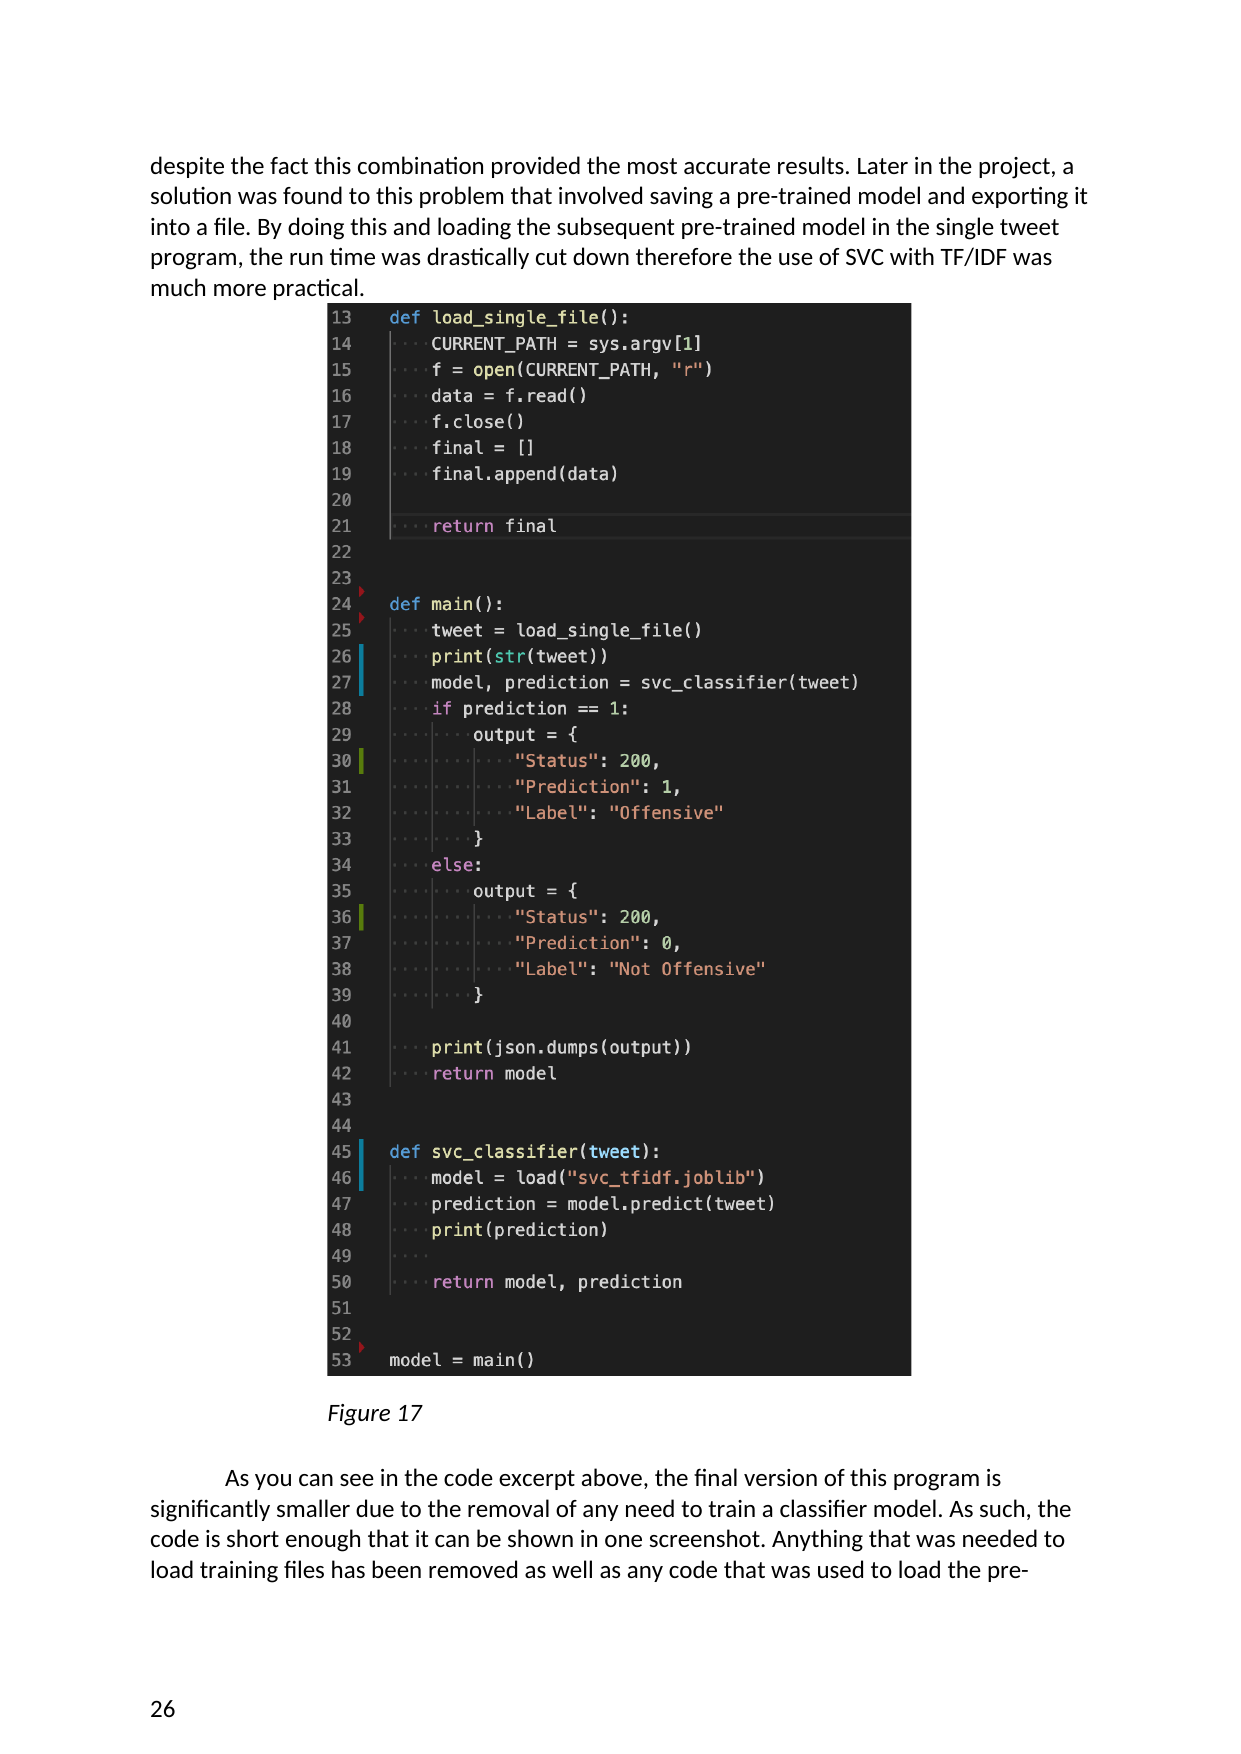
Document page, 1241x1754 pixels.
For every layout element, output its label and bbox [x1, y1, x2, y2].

text [150, 1462, 1090, 1584]
picture [327, 303, 912, 1376]
text [150, 150, 1090, 303]
